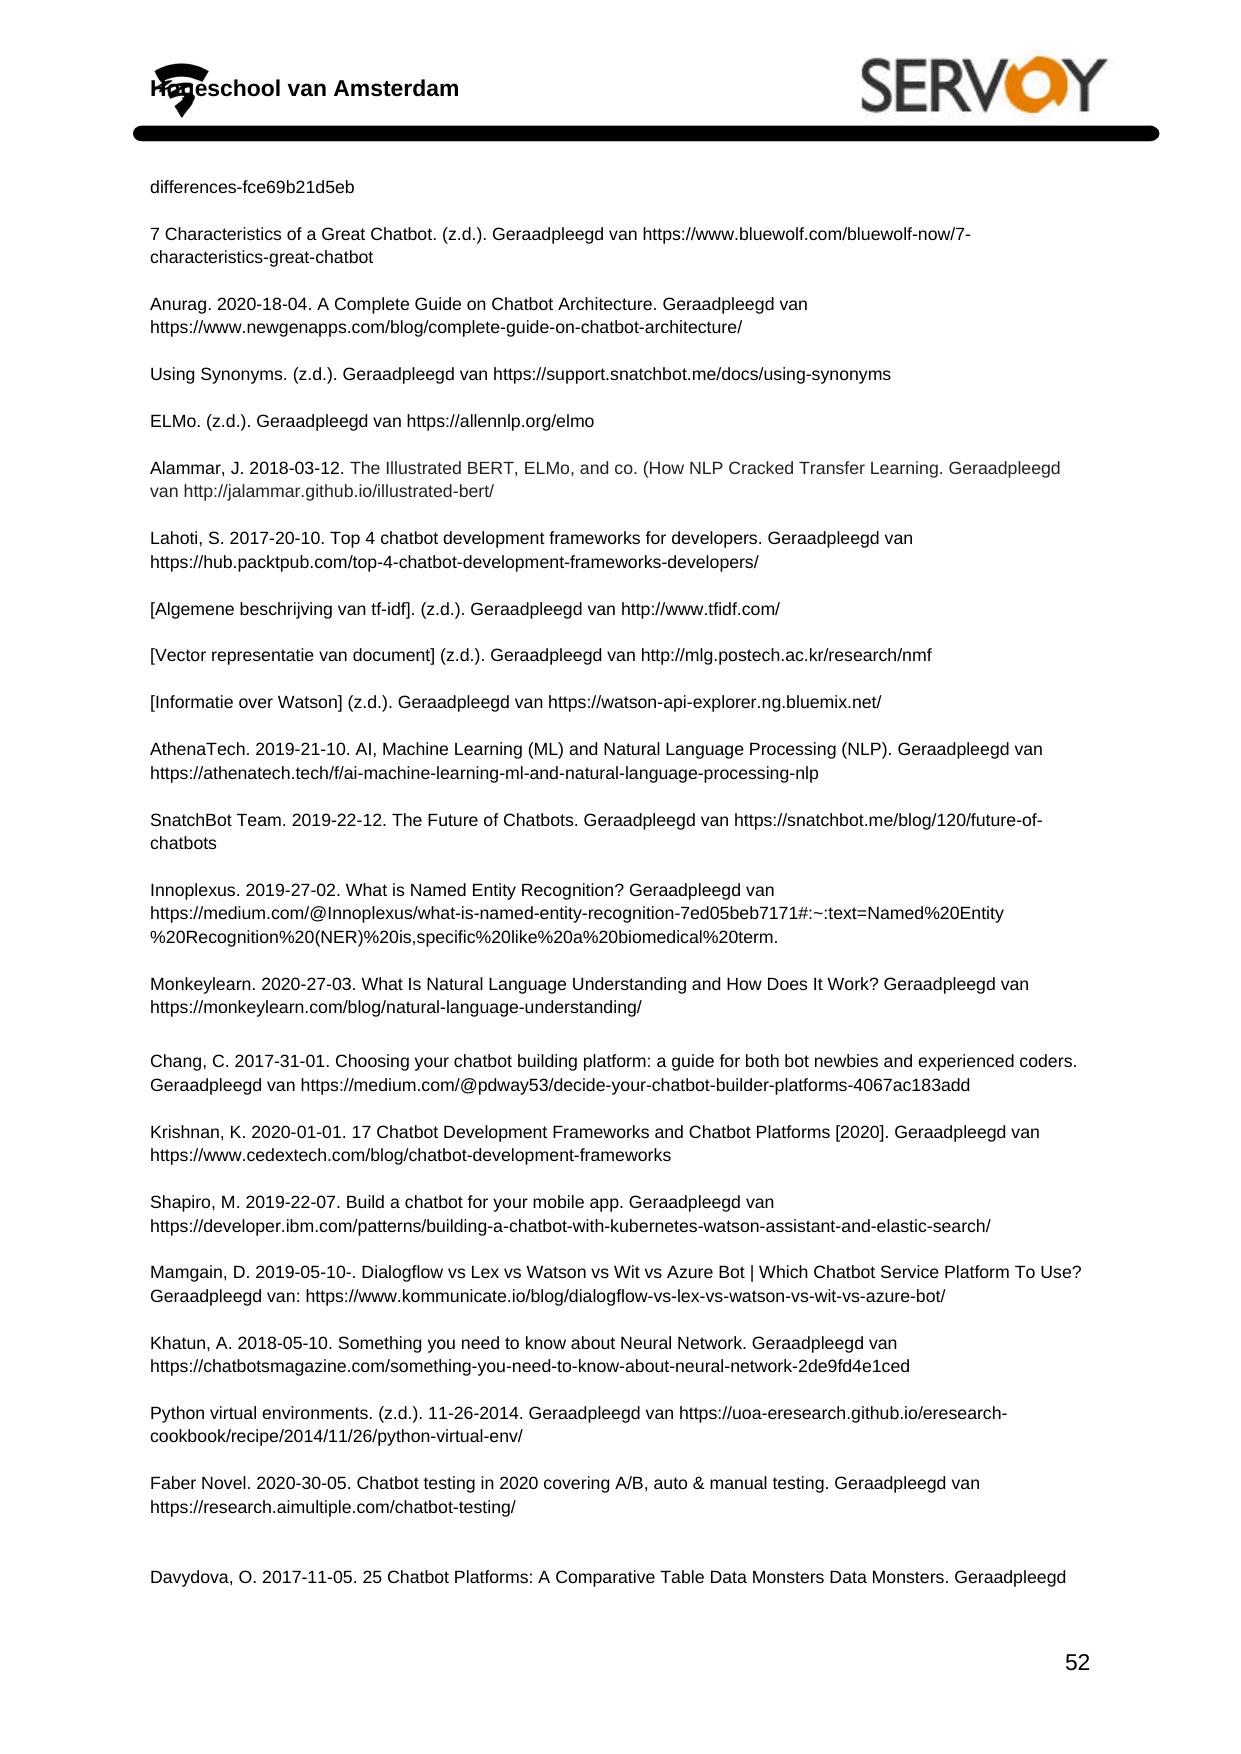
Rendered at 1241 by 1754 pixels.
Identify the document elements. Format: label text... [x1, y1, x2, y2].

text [150, 1450, 1090, 1587]
picture [75, 49, 1185, 155]
text Lahoti, S. 2017-20-10. Top 4 chatbot development frameworks for developers. Geraadpleegd van https://hub.packtpub.com/top-4-chatbot-development-frameworks-developers/ [150, 504, 1090, 572]
text ELMo. (z.d.). Geraadpleegd van https://allennlp.org/elmo Alammar, J. 2018-03-12. The Illustrated BERT, ELMo, and co. (How NLP Cracked Transfer Learning. Geraadpleegd van http://jalammar.github.io/illustrated-bert/ [150, 411, 1090, 502]
text Chang, C. 2017-31-01. Choosing your chatbot building platform: a guide for both bot newbies and experienced coders. Geraadpleegd van https://medium.com/@pdway53/decide-your-chatbot-builder-platforms-4067ac183add [150, 1051, 1090, 1095]
text [Algemene beschrijving van tf-idf]. (z.d.). Geraadpleegd van http://www.tfidf.com/ [Vector representatie van document] (z.d.). Geraadpleegd van http://mlg.postech.ac.kr/research/nmf [Informatie over Watson] (z.d.). Geraadpleegd van https://watson-api-explorer.ng.bluemix.net/ AthenaTech. 2019-21-10. AI, Machine Learning (ML) and Natural Language Processing (NLP). Geraadpleegd van https://athenatech.tech/f/ai-machine-learning-ml-and-natural-language-processing-nlp SnatchBot Team. 2019-22-12. The Future of Chatbots. Geraadpleegd van https://snatchbot.me/blog/120/future-of-chatbots Innoplexus. 2019-27-02. What is Named Entity Recognition? Geraadpleegd van https://medium.com/@Innoplexus/what-is-named-entity-recognition-7ed05beb7171#:~:text=Named%20Entity%20Recognition%20(NER)%20is,specific%20like%20a%20biomedical%20term. Monkeylearn. 2020-27-03. What Is Natural Language Understanding and How Does It Work? Geraadpleegd van https://monkeylearn.com/blog/natural-language-understanding/ [150, 575, 1090, 1047]
text Krishnan, K. 2020-01-01. 17 Chatbot Development Frameworks and Chatbot Platforms [2020]. Geraadpleegd van https://www.cedextech.com/blog/chatbot-development-frameworks [150, 1122, 1090, 1165]
picture [142, 53, 213, 119]
text Shapiro, M. 2019-22-07. Build a chatbot for your mobile app. Geraadpleegd van https://developer.ibm.com/patterns/building-a-chatbot-with-kubernetes-watson-assistant-and-elastic-search/ Mamgain, D. 2019-05-10-. Dialogflow vs Lex vs Watson vs Wit vs Azure Bot | Which Chatbot Service Platform To Use? Geraadpleegd van: https://www.kommunicate.io/blog/dialogflow-vs-lex-vs-watson-vs-wit-vs-azure-bot/ Khatun, A. 2018-05-10. Something you need to know about Neural Network. Geraadpleegd van https://chatbotsmagazine.com/something-you-need-to-know-about-neural-network-2de9fd4e1ced Python virtual environments. (z.d.). 11-26-2014. Geraadpleegd van https://uoa-eresearch.github.io/eresearch-cookbook/recipe/2014/11/26/python-virtual-env/ [150, 1192, 1090, 1447]
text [150, 150, 1090, 384]
